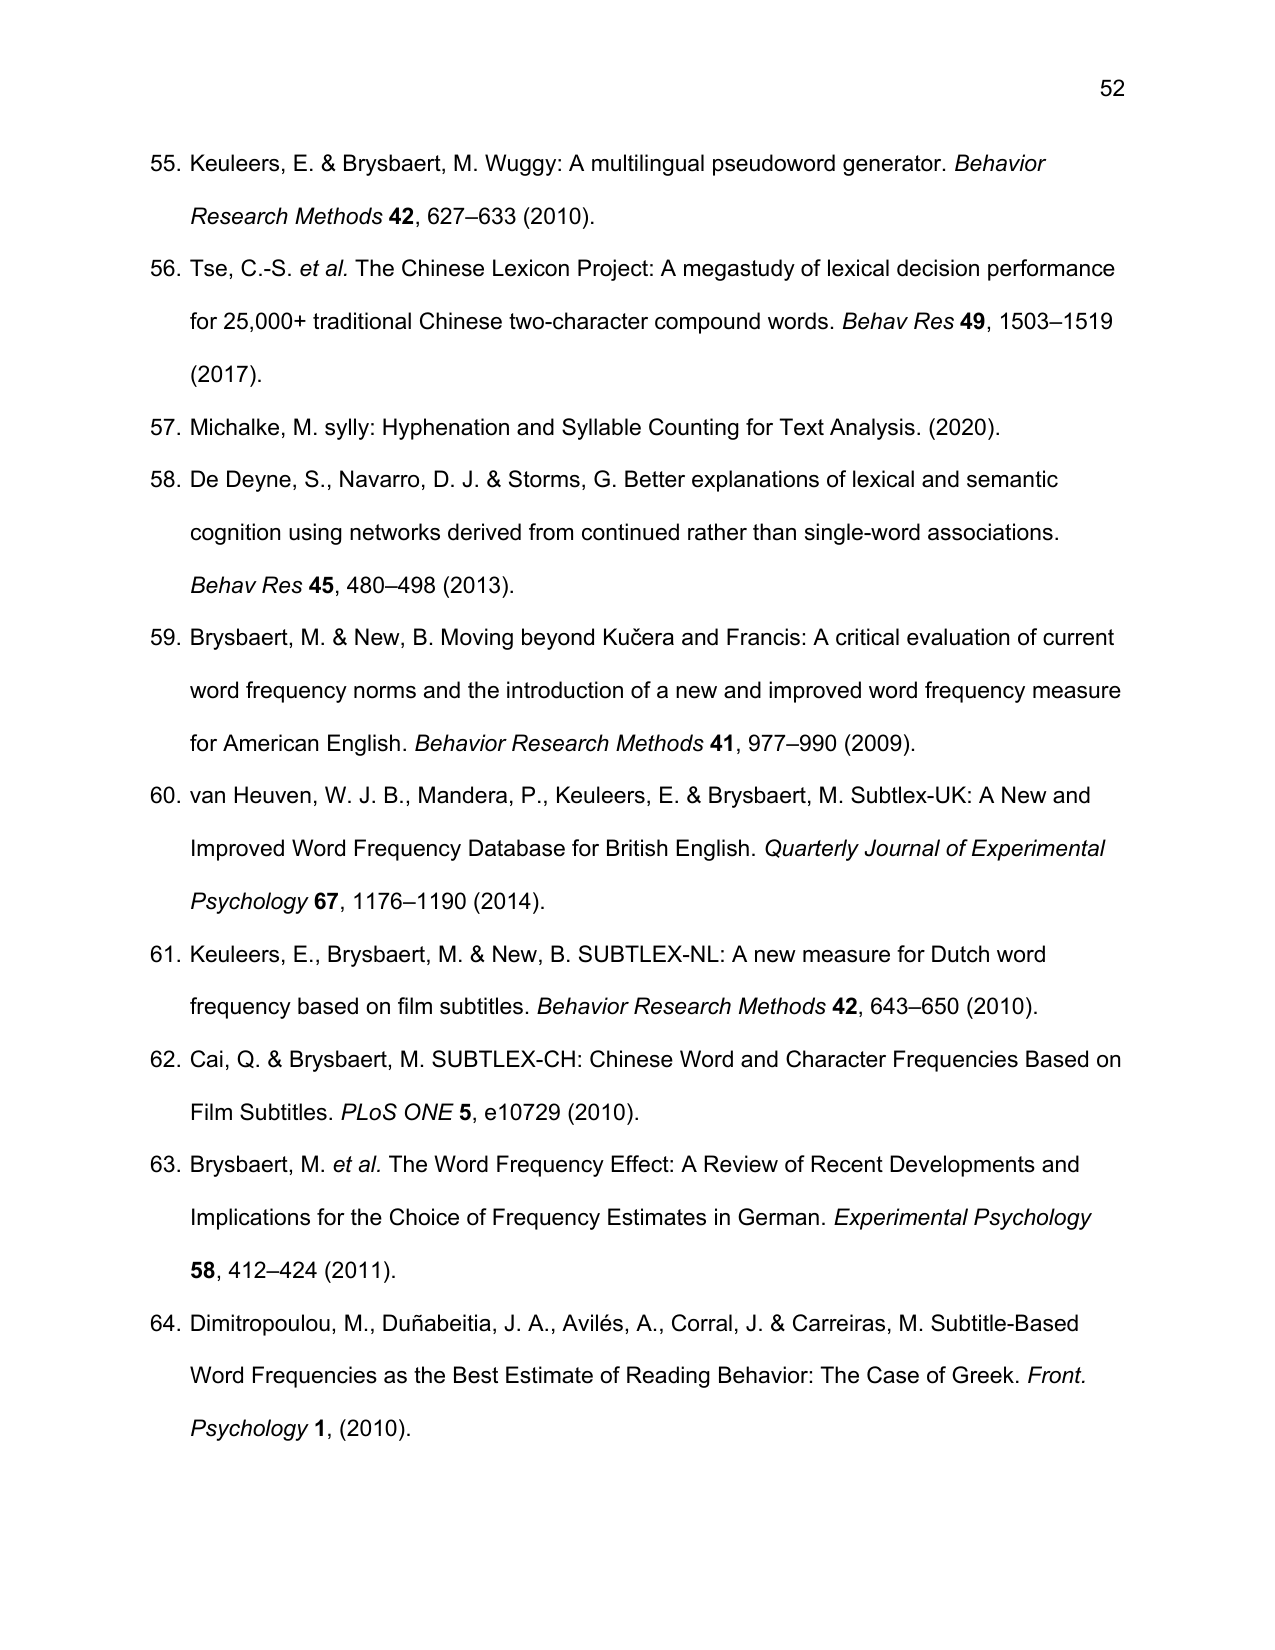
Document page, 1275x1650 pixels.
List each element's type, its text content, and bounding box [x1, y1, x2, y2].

text 64. Dimitropoulou, M., Duñabeitia, J. A., Avilés, A., Corral, J. & Carreiras, M. Subtitle-Based Word Frequencies as the Best Estimate of Reading Behavior: The Case of Greek. Front. Psychology 1, (2010). [150, 1309, 1125, 1441]
text 57. Michalke, M. sylly: Hyphenation and Syllable Counting for Text Analysis. (2020). [150, 413, 1125, 440]
text 58. De Deyne, S., Navarro, D. J. & Storms, G. Better explanations of lexical and semantic cognition using networks derived from continued rather than single-word associations. Behav Res 45, 480–498 (2013). [150, 466, 1125, 598]
text 63. Brysbaert, M. et al. The Word Frequency Effect: A Review of Recent Developments and Implications for the Choice of Frequency Estimates in German. Experimental Psychology 58, 412–424 (2011). [150, 1151, 1125, 1283]
text 56. Tse, C.-S. et al. The Chinese Lexicon Project: A megastudy of lexical decision performance for 25,000+ traditional Chinese two-character compound words. Behav Res 49, 1503–1519 (2017). [150, 255, 1125, 387]
text 55. Keuleers, E. & Brysbaert, M. Wuggy: A multilingual pseudoword generator. Behavior Research Methods 42, 627–633 (2010). [150, 150, 1125, 229]
text 60. van Heuven, W. J. B., Mandera, P., Keuleers, E. & Brysbaert, M. Subtlex-UK: A New and Improved Word Frequency Database for British English. Quarterly Journal of Experimental Psychology 67, 1176–1190 (2014). [150, 782, 1125, 914]
text 62. Cai, Q. & Brysbaert, M. SUBTLEX-CH: Chinese Word and Character Frequencies Based on Film Subtitles. PLoS ONE 5, e10729 (2010). [150, 1046, 1125, 1125]
text 61. Keuleers, E., Brysbaert, M. & New, B. SUBTLEX-NL: A new measure for Dutch word frequency based on film subtitles. Behavior Research Methods 42, 643–650 (2010). [150, 941, 1125, 1020]
text 59. Brysbaert, M. & New, B. Moving beyond Kučera and Francis: A critical evaluation of current word frequency norms and the introduction of a new and improved word frequency measure for American English. Behavior Research Methods 41, 977–990 (2009). [150, 624, 1125, 756]
